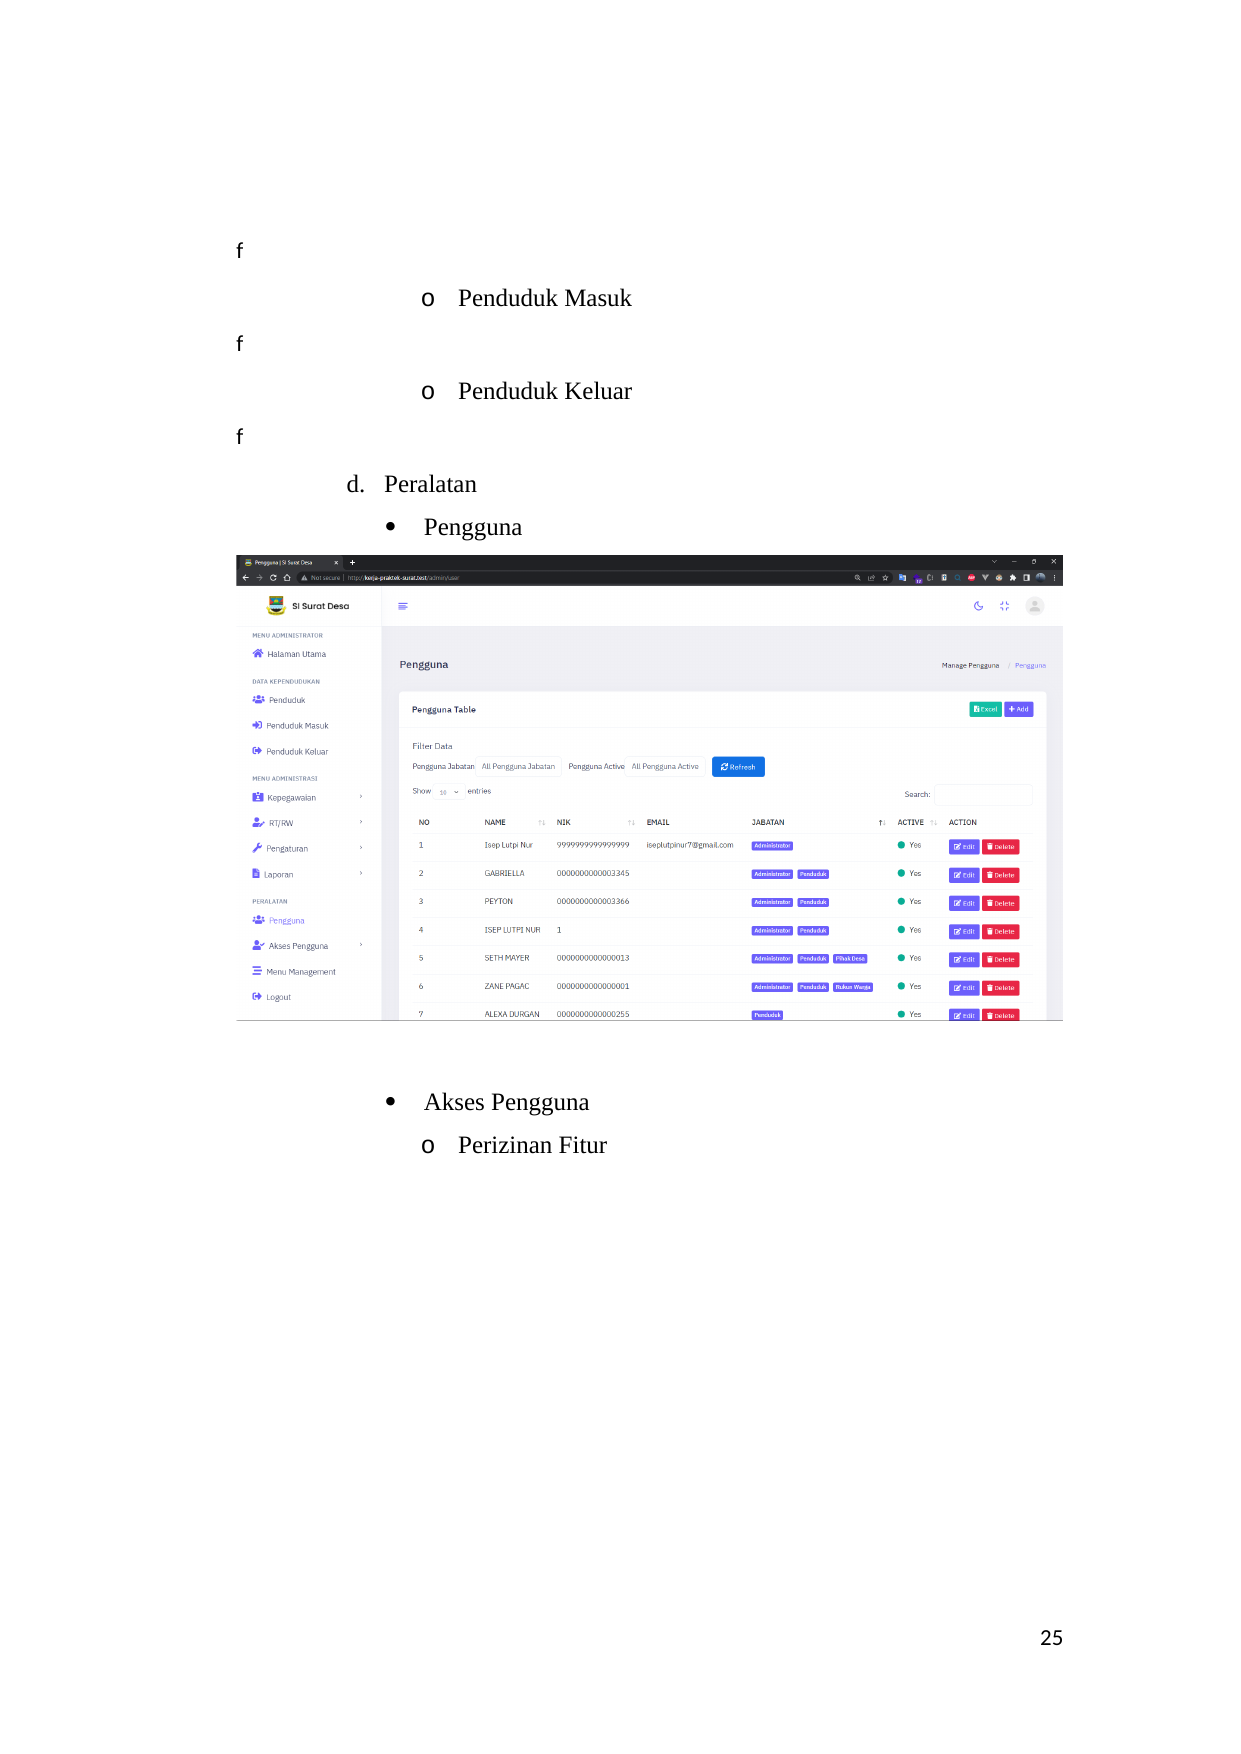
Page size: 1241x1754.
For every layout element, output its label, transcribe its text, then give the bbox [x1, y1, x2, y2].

list Akses Pengguna [386, 1087, 1063, 1115]
text f [236, 236, 1063, 264]
list Pengguna [386, 512, 1063, 541]
list Penduduk Masuk [420, 283, 1063, 314]
text f [236, 422, 1063, 451]
list Peralatan [346, 469, 1063, 498]
list Penduduk Keluar [420, 376, 1063, 407]
picture [236, 555, 1063, 1021]
text f [236, 329, 1063, 357]
list Perizinan Fitur [420, 1130, 1063, 1161]
